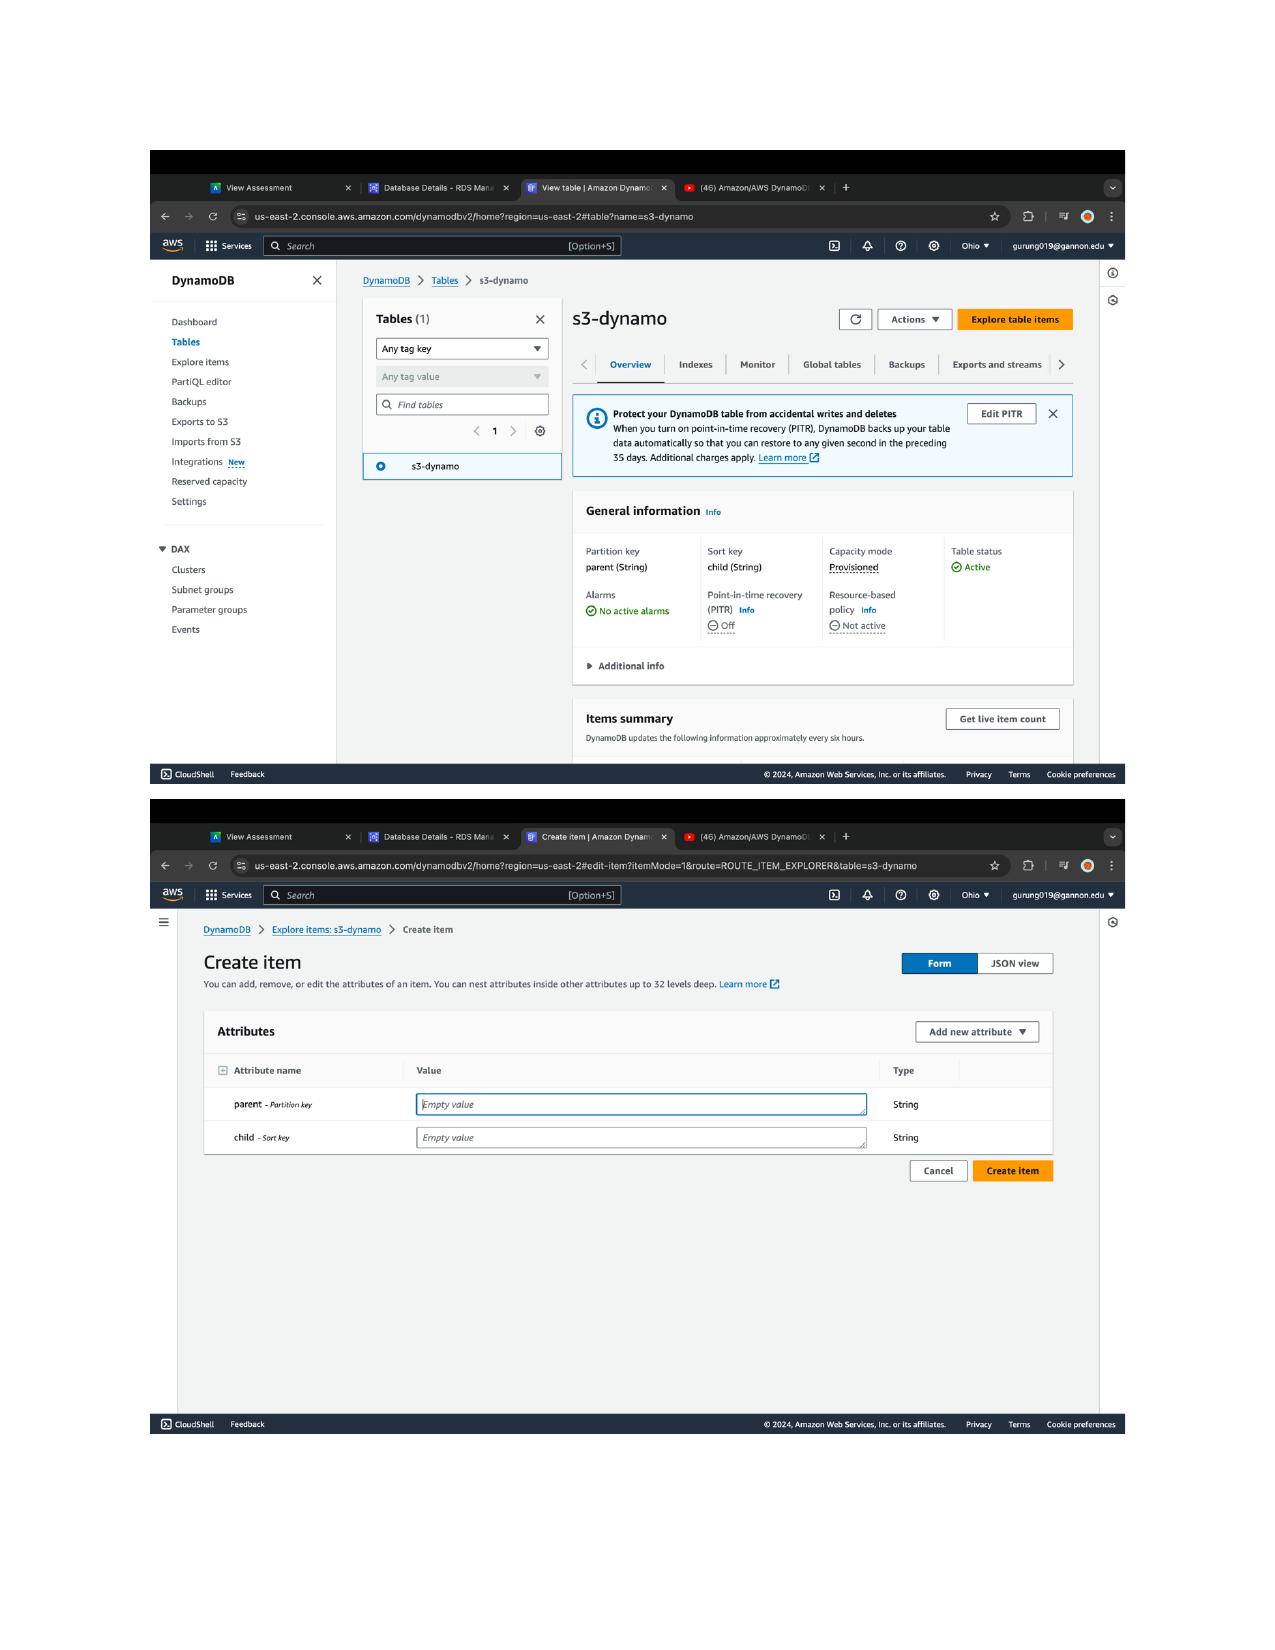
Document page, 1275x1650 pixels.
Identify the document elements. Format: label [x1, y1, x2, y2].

picture [150, 799, 1125, 1434]
picture [150, 150, 1125, 784]
